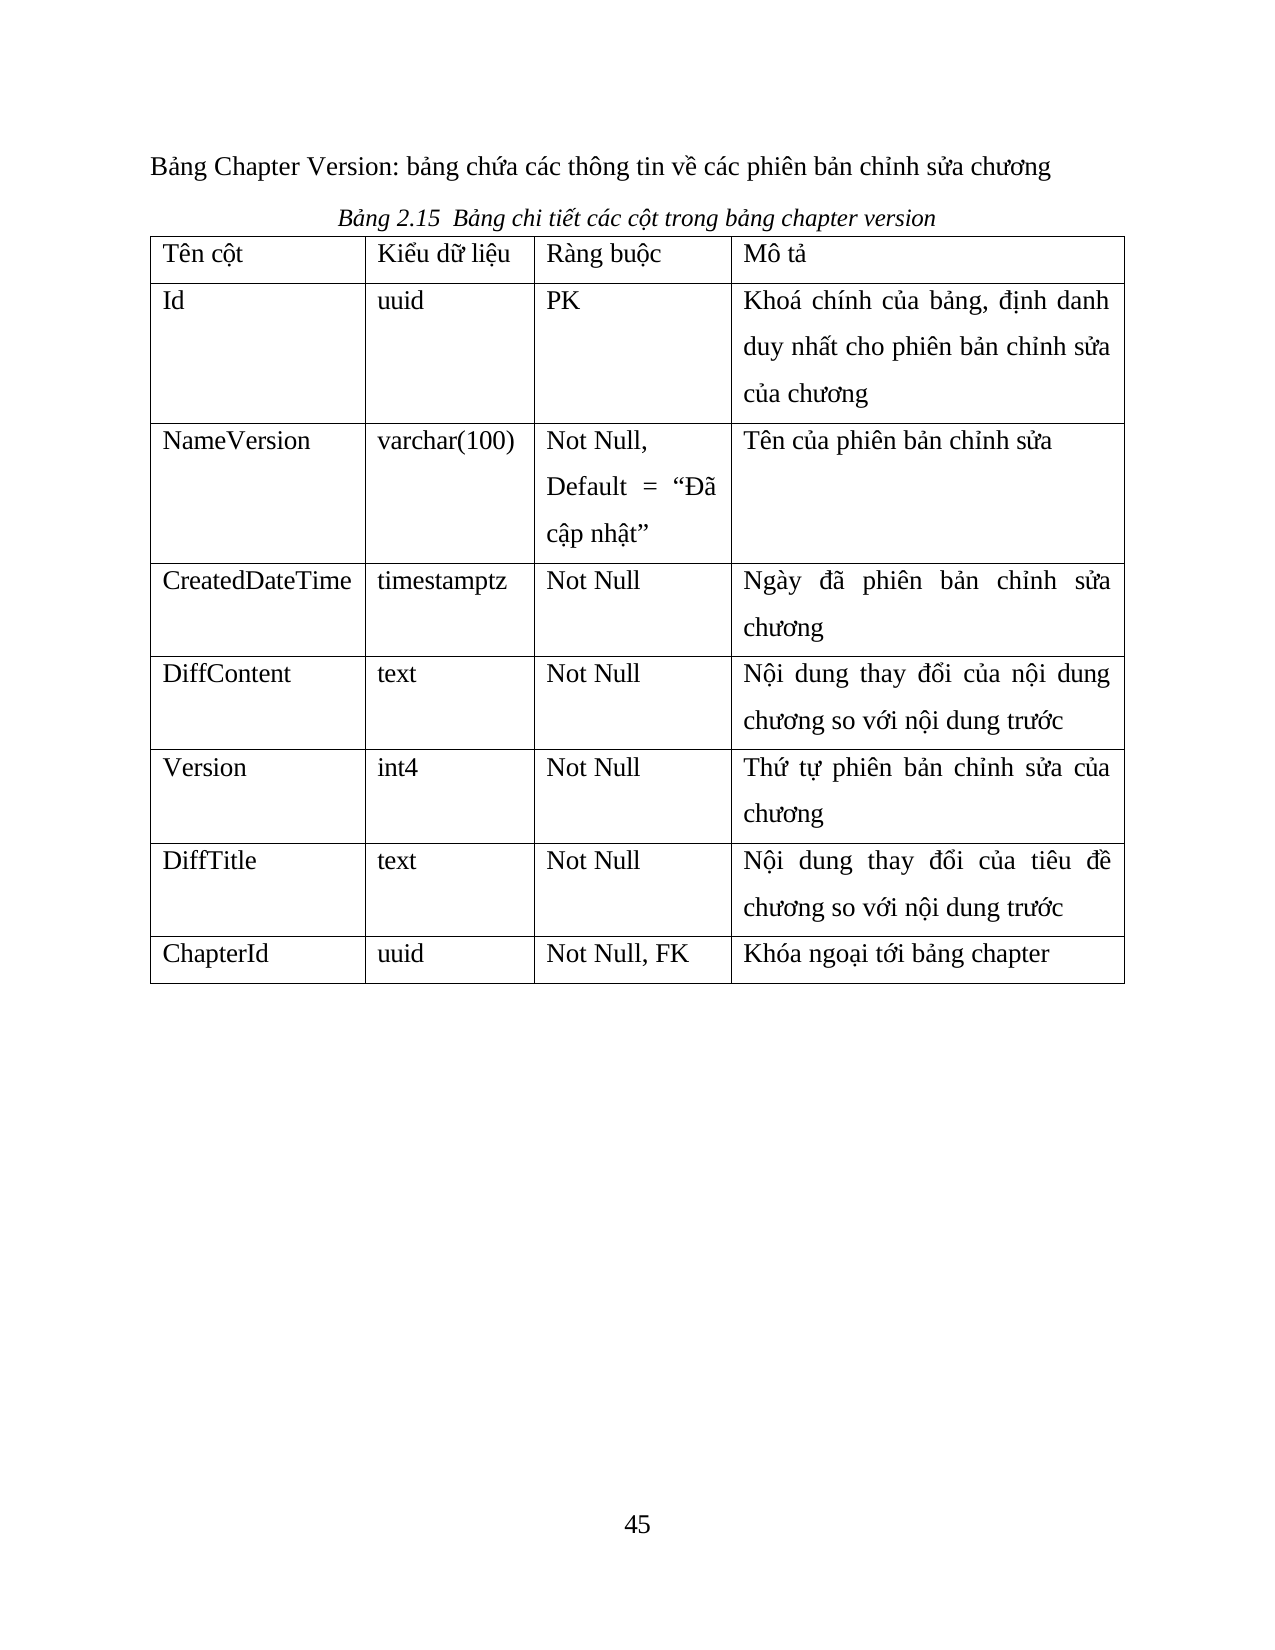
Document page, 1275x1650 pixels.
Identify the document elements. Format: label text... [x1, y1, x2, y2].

text Bảng 2.15 Bảng chi tiết các cột trong bảng chapter version [337, 203, 1237, 231]
table_cell Id [151, 284, 365, 423]
table_cell Not Null [535, 564, 731, 656]
table_cell int4 [366, 750, 534, 843]
table_cell Ngày đã phiên bản chỉnh sửa chương [732, 564, 1124, 656]
table_cell Version [151, 750, 365, 843]
table_cell Khóa ngoại tới bảng chapter [732, 937, 1124, 983]
table_cell Nội dung thay đổi của nội dung chương so với nội dung trước [732, 657, 1124, 749]
table_header Ràng buộc [535, 237, 731, 282]
table_cell DiffTitle [151, 844, 365, 936]
table_cell Not Null [535, 844, 731, 936]
table_cell Thứ tự phiên bản chỉnh sửa của chương [732, 750, 1124, 843]
table_header Kiểu dữ liệu [366, 237, 534, 282]
table_header Tên cột [151, 237, 365, 282]
table_cell Not Null, Default = “Đã cập nhật” [535, 424, 731, 563]
table_cell ChapterId [151, 937, 365, 983]
table_cell uuid [366, 284, 534, 423]
table_cell Nội dung thay đổi của tiêu đề chương so với nội dung trước [732, 844, 1124, 936]
table_cell Khoá chính của bảng, định danh duy nhất cho phiên bản chỉnh sửa của chương [732, 284, 1124, 423]
table_cell Not Null, FK [535, 937, 731, 983]
text Bảng Chapter Version: bảng chứa các thông tin về các phiên bản chỉnh sửa chương [150, 150, 1237, 181]
table_cell text [366, 657, 534, 749]
table_cell timestamptz [366, 564, 534, 656]
table_header Mô tả [732, 237, 1124, 282]
table_cell Not Null [535, 750, 731, 843]
table_cell DiffContent [151, 657, 365, 749]
table_cell PK [535, 284, 731, 423]
table_cell CreatedDateTime [151, 564, 365, 656]
table_cell varchar(100) [366, 424, 534, 563]
table_cell Tên của phiên bản chỉnh sửa [732, 424, 1124, 563]
table_cell text [366, 844, 534, 936]
table_cell Not Null [535, 657, 731, 749]
table_cell uuid [366, 937, 534, 983]
table_cell NameVersion [151, 424, 365, 563]
